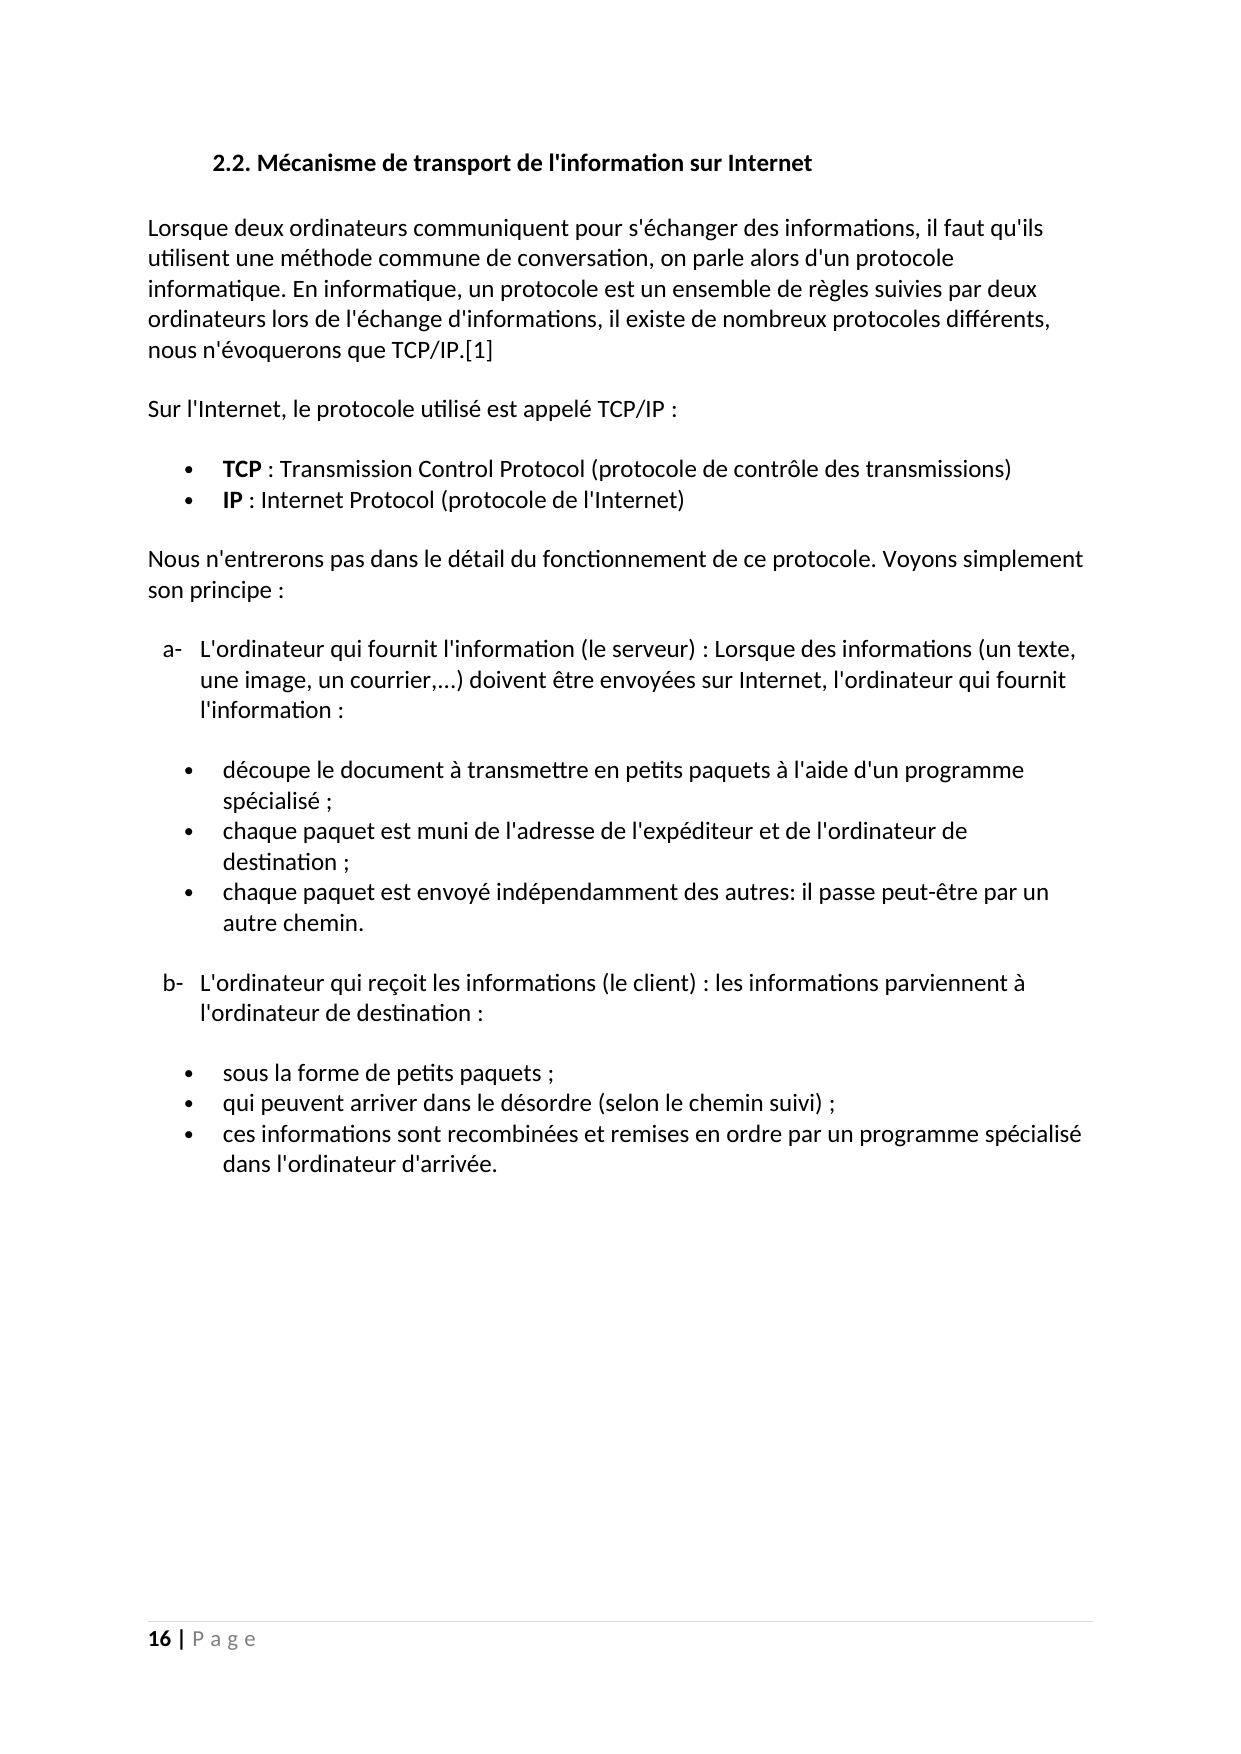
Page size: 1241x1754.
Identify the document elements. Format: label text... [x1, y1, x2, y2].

text Nous n'entrerons pas dans le détail du fonctionnement de ce protocole. Voyons simplement son principe : [148, 543, 1093, 604]
list IP : Internet Protocol (protocole de l'Internet) [185, 484, 1093, 514]
list L'ordinateur qui reçoit les informations (le client) : les informations parviennent à l'ordinateur de destination : [162, 967, 1093, 1028]
list sous la forme de petits paquets ; [185, 1057, 1093, 1087]
list ces informations sont recombinées et remises en ordre par un programme spécialisé dans l'ordinateur d'arrivée. [185, 1118, 1093, 1179]
subtitle 2.2. Mécanisme de transport de l'information sur Internet [207, 148, 1093, 178]
list chaque paquet est envoyé indépendamment des autres: il passe peut-être par un autre chemin. [185, 876, 1093, 937]
list découpe le document à transmettre en petits paquets à l'aide d'un programme spécialisé ; [185, 754, 1093, 815]
list chaque paquet est muni de l'adresse de l'expéditeur et de l'ordinateur de destination ; [185, 815, 1093, 876]
list L'ordinateur qui fournit l'information (le serveur) : Lorsque des informations (un texte, une image, un courrier,...) doivent être envoyées sur Internet, l'ordinateur qui fournit l'information : [162, 634, 1093, 725]
list TCP : Transmission Control Protocol (protocole de contrôle des transmissions) [185, 453, 1093, 484]
text Lorsque deux ordinateurs communiquent pour s'échanger des informations, il faut qu'ils utilisent une méthode commune de conversation, on parle alors d'un protocole informatique. En informatique, un protocole est un ensemble de règles suivies par deux ordinateurs lors de l'échange d'informations, il existe de nombreux protocoles différents, nous n'évoquerons que TCP/IP.[1] [148, 212, 1093, 364]
text Sur l'Internet, le protocole utilisé est appelé TCP/IP : [148, 393, 1093, 424]
list qui peuvent arriver dans le désordre (selon le chemin suivi) ; [185, 1087, 1093, 1118]
